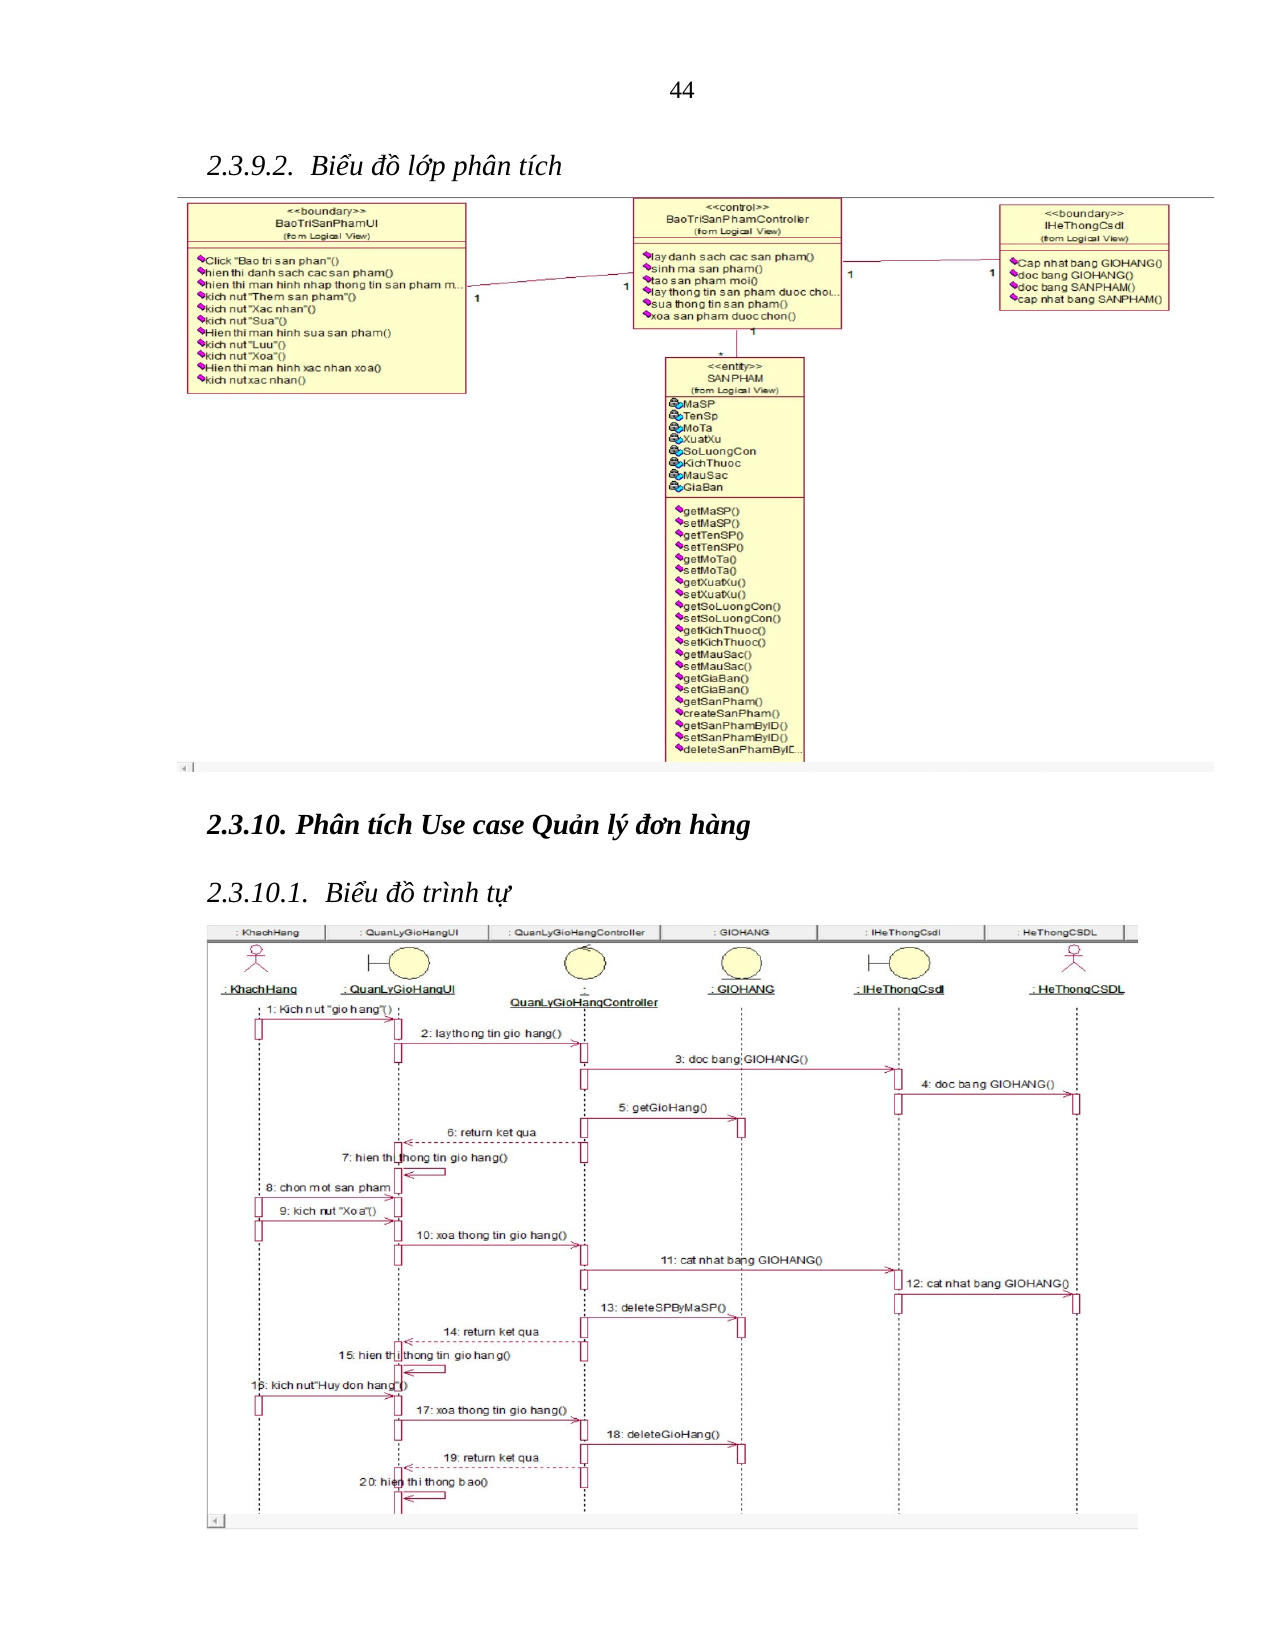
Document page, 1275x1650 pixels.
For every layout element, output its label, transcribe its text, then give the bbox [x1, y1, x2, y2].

picture [206, 925, 1138, 1530]
subtitle Phân tích Use case Quản lý đơn hàng [207, 807, 1157, 841]
picture [177, 197, 1215, 772]
subtitle Biểu đồ trình tự [207, 876, 1157, 909]
subtitle Biểu đồ lớp phân tích [207, 148, 1157, 181]
